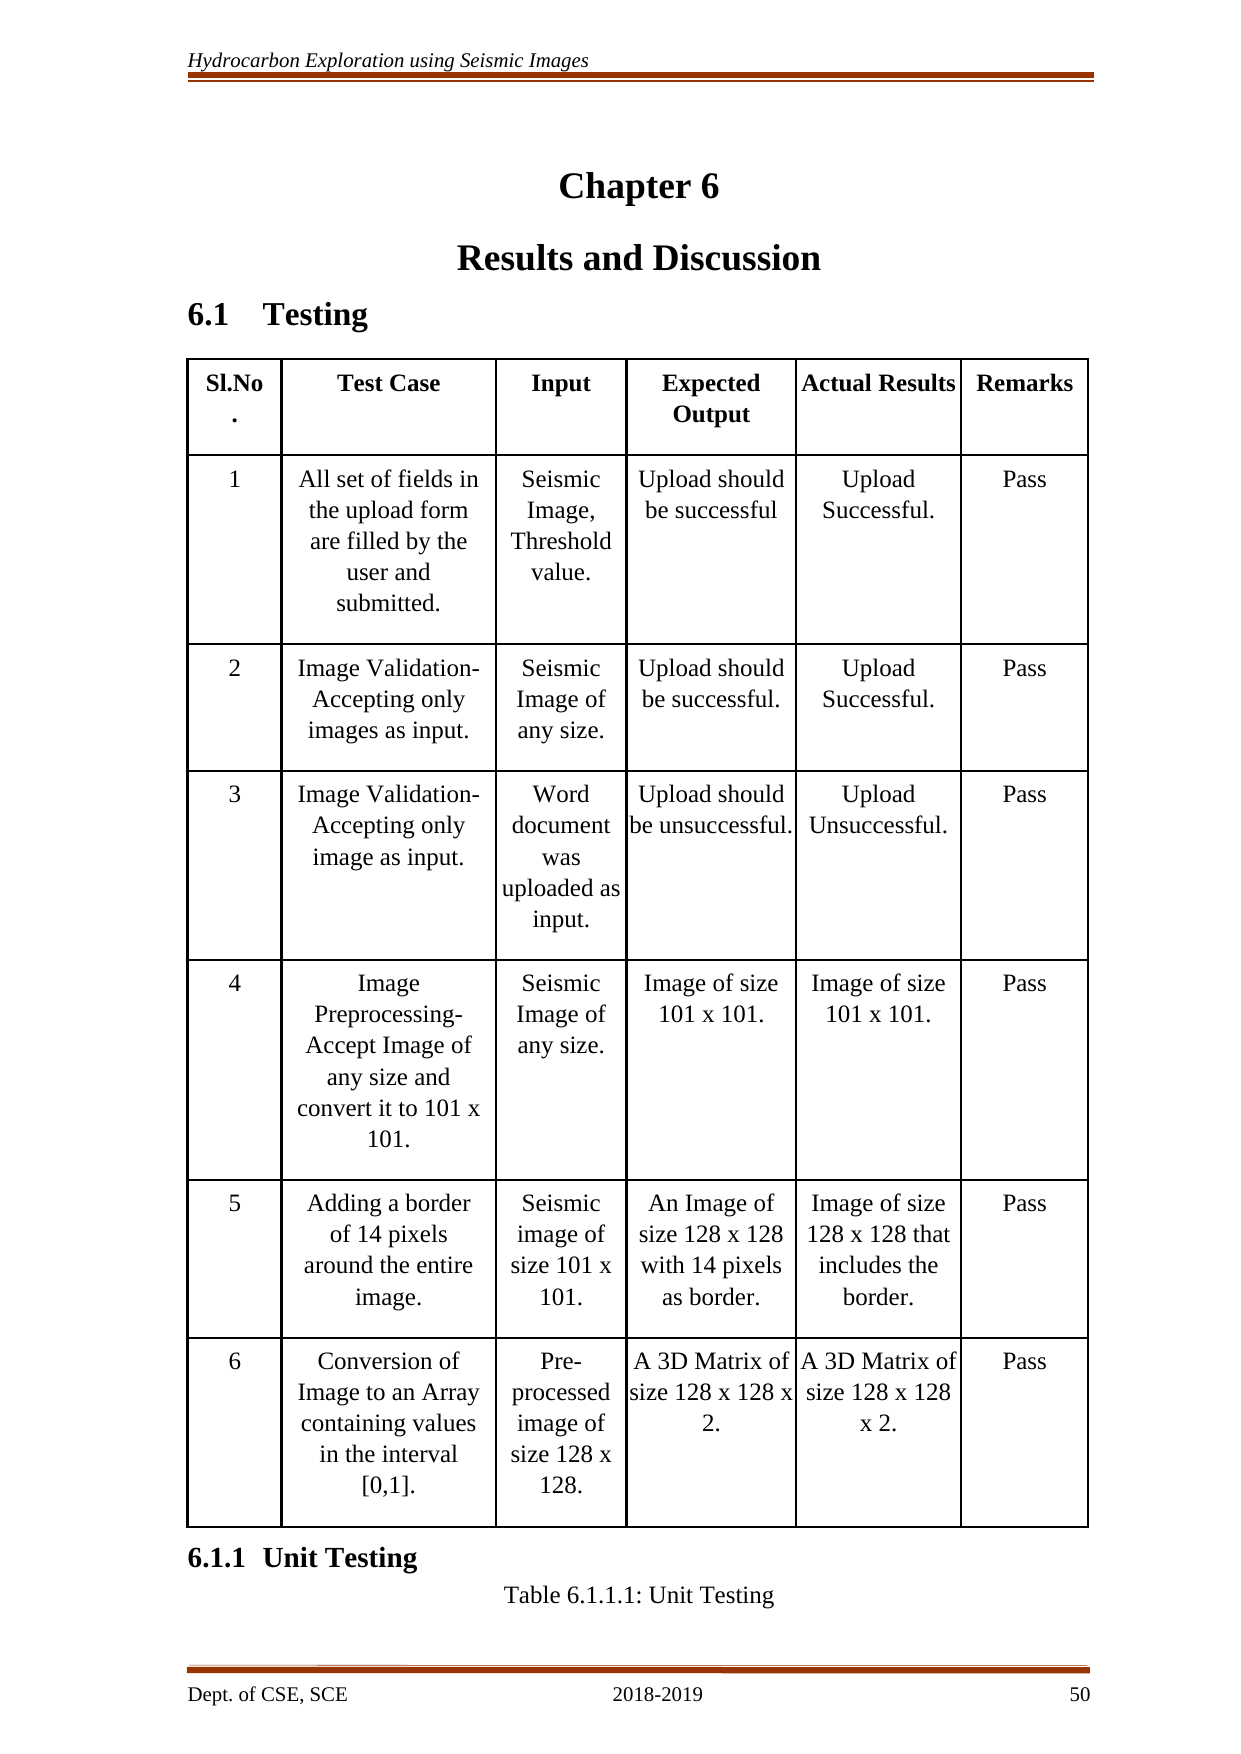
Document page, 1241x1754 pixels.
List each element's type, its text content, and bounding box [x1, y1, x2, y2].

table_cell Image of size 101 x 101. [797, 961, 960, 1179]
table_cell Pass [962, 456, 1087, 643]
subtitle Chapter 6 [187, 164, 1090, 207]
table_cell Pre-processed image of size 128 x 128. [497, 1339, 625, 1526]
table_header Input [497, 360, 625, 454]
table_cell Upload Successful. [797, 456, 960, 643]
table_cell A 3D Matrix of size 128 x 128 x 2. [797, 1339, 960, 1526]
table_cell Image Preprocessing- Accept Image of any size and convert it to 101 x 101. [283, 961, 495, 1179]
table_cell Upload Unsuccessful. [797, 772, 960, 959]
table_cell Upload Successful. [797, 645, 960, 770]
table_cell A 3D Matrix of size 128 x 128 x 2. [628, 1339, 795, 1526]
table_cell 5 [189, 1181, 280, 1337]
subtitle 6.1.1 Unit Testing [187, 1540, 1090, 1574]
table_cell 6 [189, 1339, 280, 1526]
table_cell Upload should be successful [628, 456, 795, 643]
table_cell All set of fields in the upload form are filled by the user and submitted. [283, 456, 495, 643]
table_cell Adding a border of 14 pixels around the entire image. [283, 1181, 495, 1337]
table_header Expected Output [628, 360, 795, 454]
table_cell 3 [189, 772, 280, 959]
table_cell Word document was uploaded as input. [497, 772, 625, 959]
table_cell Conversion of Image to an Array containing values in the interval [0,1]. [283, 1339, 495, 1526]
table_cell Upload should be successful. [628, 645, 795, 770]
table_cell Pass [962, 772, 1087, 959]
table_cell Upload should be unsuccessful. [628, 772, 795, 959]
table_cell Pass [962, 1339, 1087, 1526]
table_cell Pass [962, 1181, 1087, 1337]
text Table 6.1.1.1: Unit Testing [187, 1580, 1090, 1609]
table_cell Seismic Image of any size. [497, 645, 625, 770]
subtitle Results and Discussion [187, 236, 1090, 279]
table_header Sl.No. [189, 360, 280, 454]
table_cell Seismic image of size 101 x 101. [497, 1181, 625, 1337]
table_cell 2 [189, 645, 280, 770]
table_cell Pass [962, 961, 1087, 1179]
table_cell Pass [962, 645, 1087, 770]
table_header Actual Results [797, 360, 960, 454]
subtitle 6.1 Testing [187, 294, 1090, 333]
table_cell Seismic Image, Threshold value. [497, 456, 625, 643]
table_header Remarks [962, 360, 1087, 454]
table_cell Image of size 128 x 128 that includes the border. [797, 1181, 960, 1337]
table_cell Image Validation- Accepting only images as input. [283, 645, 495, 770]
table_cell 1 [189, 456, 280, 643]
table_cell Image of size 101 x 101. [628, 961, 795, 1179]
table_cell Image Validation- Accepting only image as input. [283, 772, 495, 959]
table_cell Seismic Image of any size. [497, 961, 625, 1179]
table_header Test Case [283, 360, 495, 454]
table_cell An Image of size 128 x 128 with 14 pixels as border. [628, 1181, 795, 1337]
table_cell 4 [189, 961, 280, 1179]
